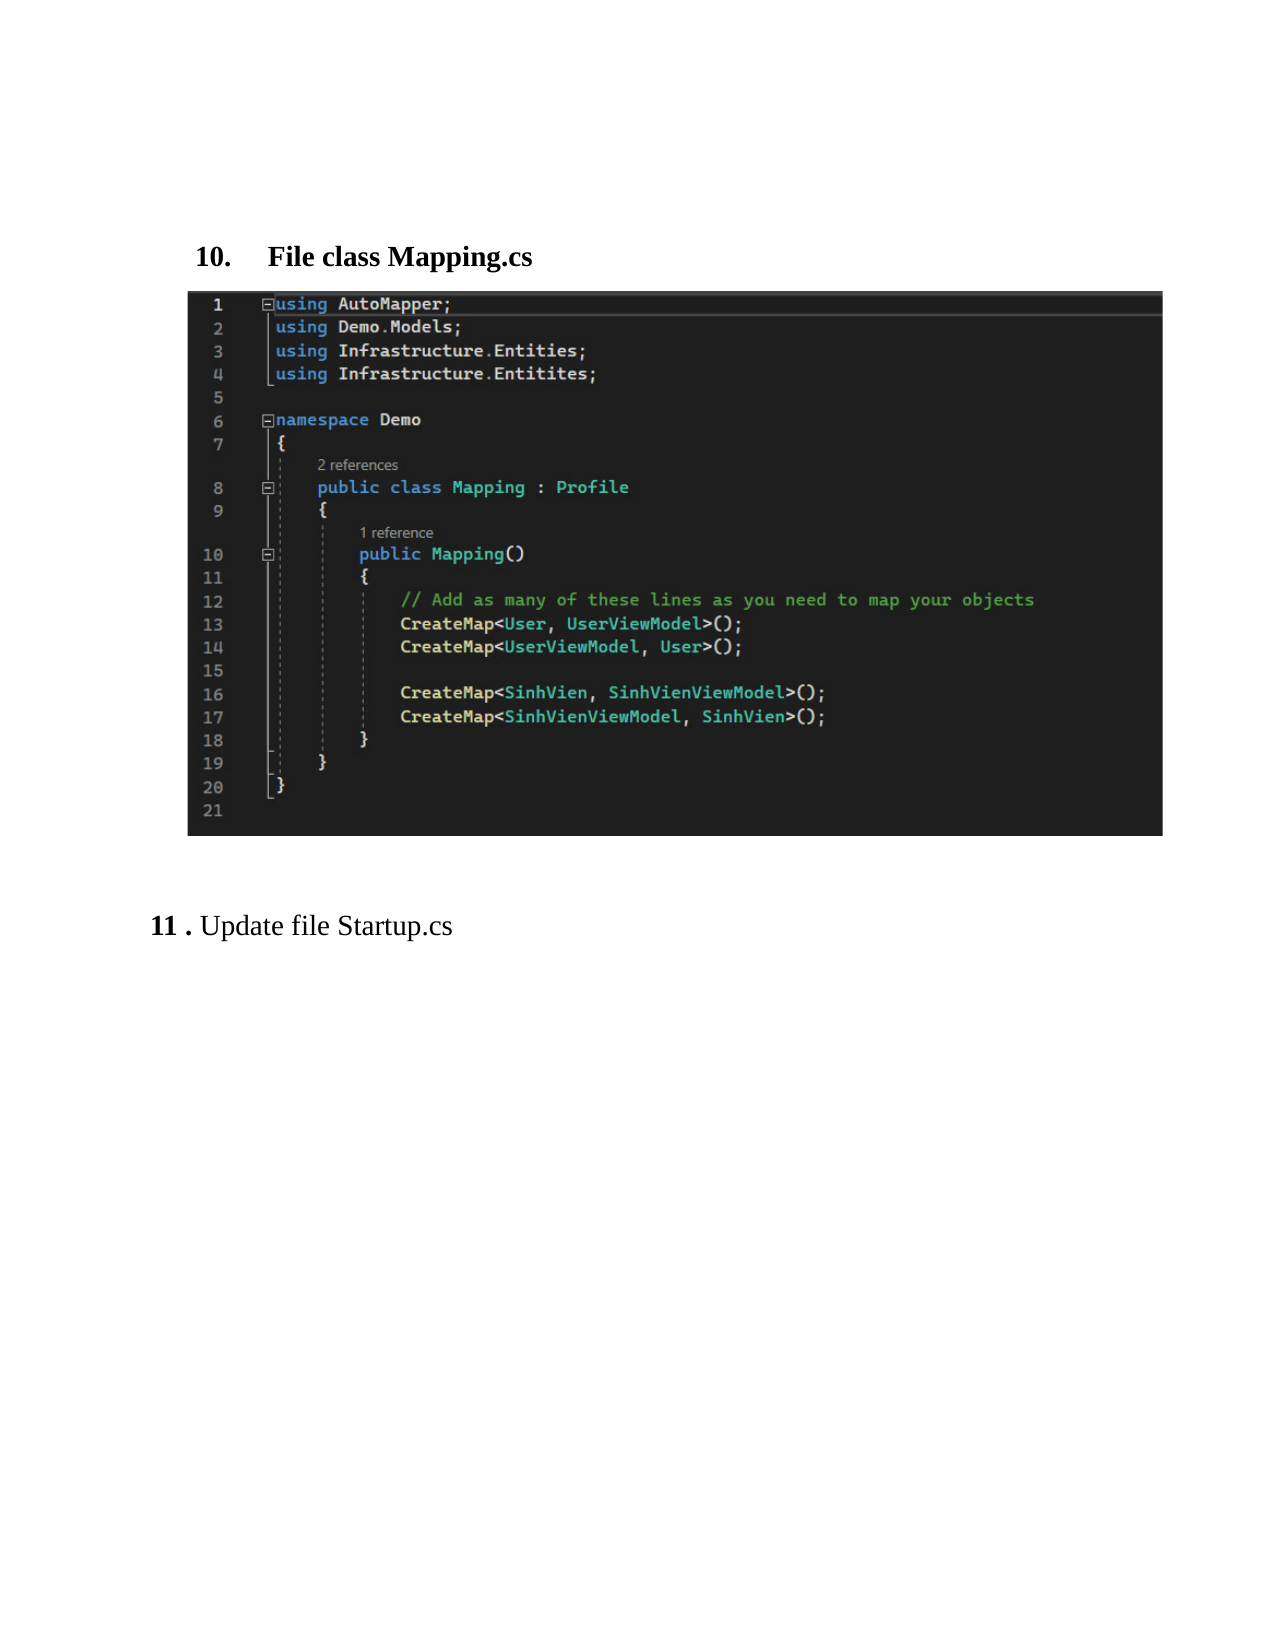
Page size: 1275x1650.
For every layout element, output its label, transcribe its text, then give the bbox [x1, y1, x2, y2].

text 10. File class Mapping.cs [187, 239, 1125, 272]
text 11 . Update file Startup.cs [150, 908, 1125, 942]
picture [187, 291, 1163, 836]
